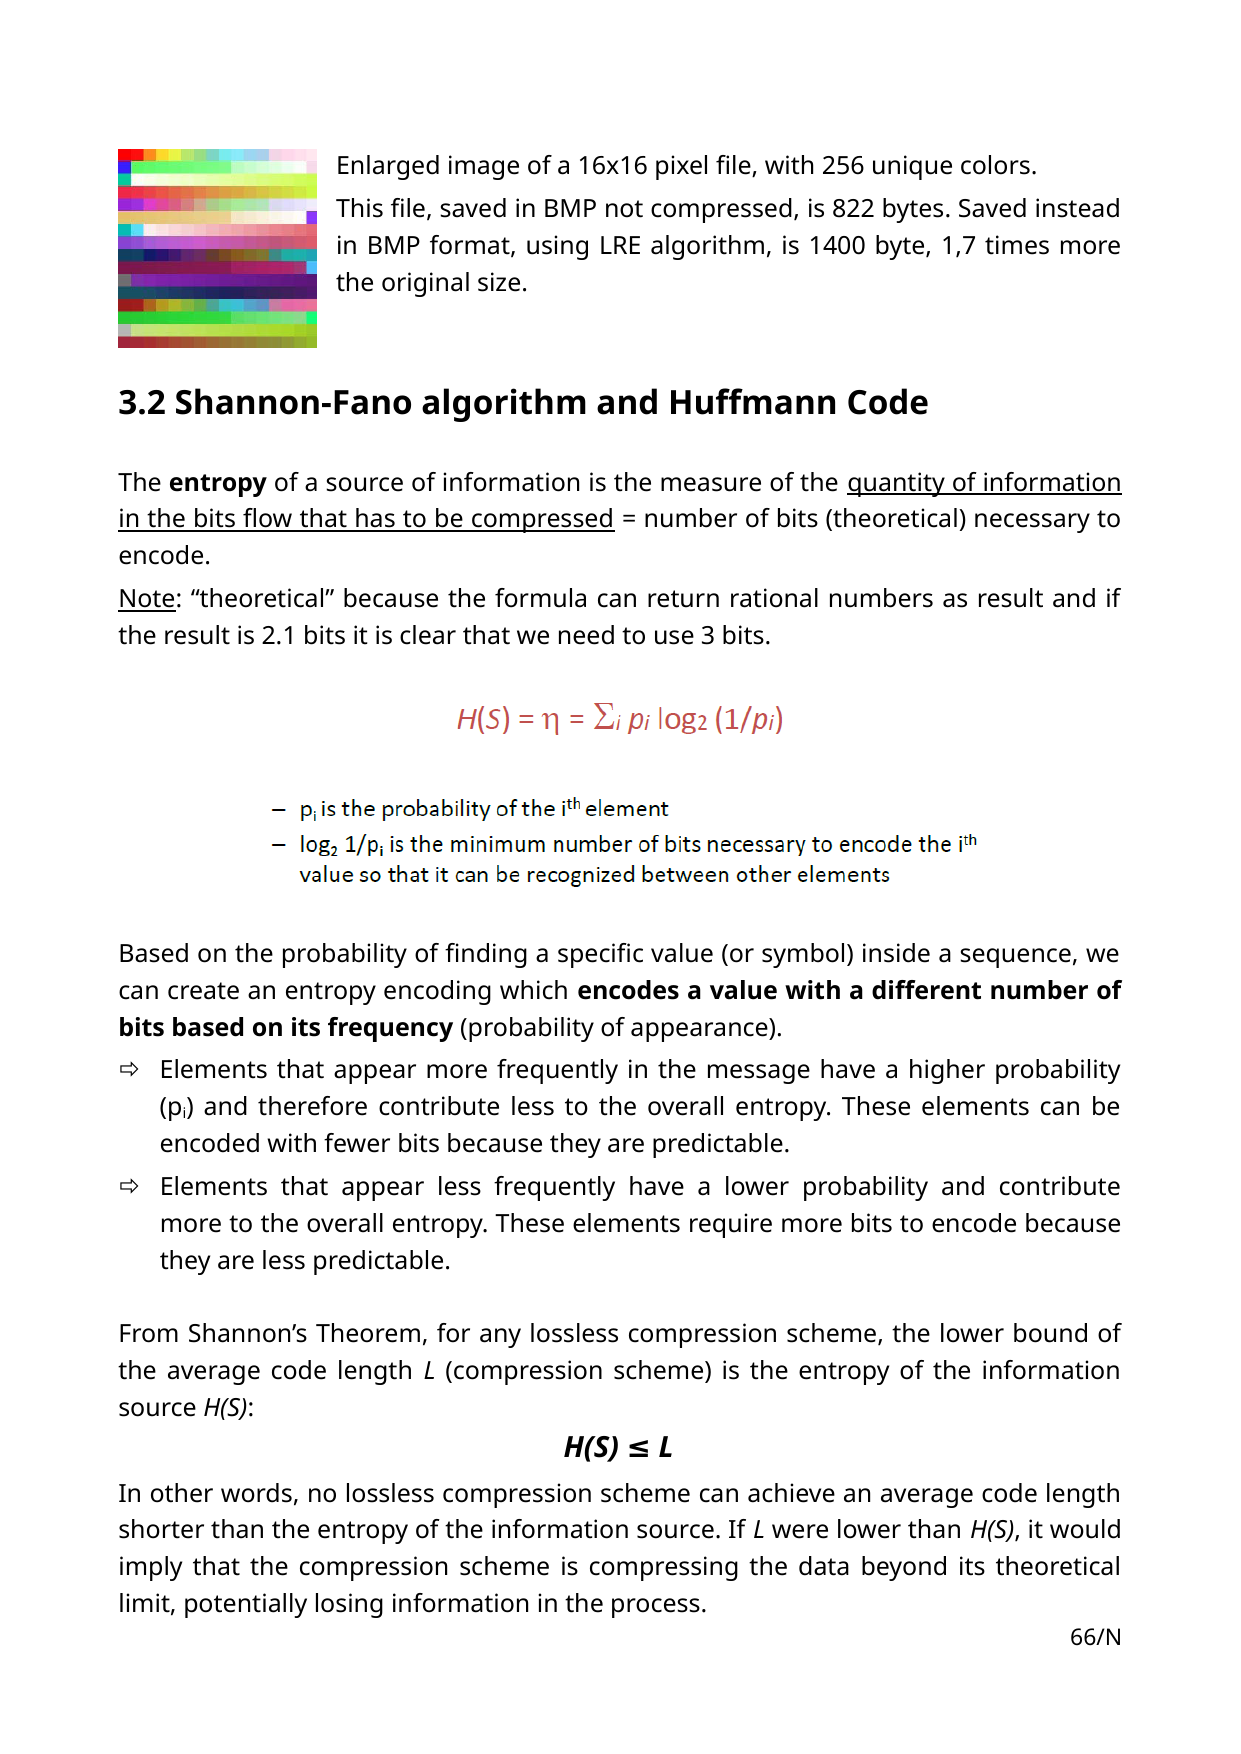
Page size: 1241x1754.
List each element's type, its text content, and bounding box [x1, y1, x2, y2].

text The entropy of a source of information is the measure of the quantity of information in the bits flow that has to be compressed = number of bits (theoretical) necessary to encode. [118, 464, 1122, 572]
text Note: “theoretical” because the formula can return rational numbers as result and if the result is 2.1 bits it is clear that we need to use 3 bits. [118, 581, 1122, 652]
text This file, saved in BMP not compressed, is 822 bytes. Saved instead in BMP format, using LRE algorithm, is 1400 byte, 1,7 times more the original size. [317, 191, 1122, 298]
list Elements that appear less frequently have a lower probability and contribute more to the overall entropy. These elements require more bits to encode because they are less predictable. [118, 1169, 1122, 1276]
list Elements that appear more frequently in the message have a higher probability (pi) and therefore contribute less to the overall entropy. These elements can be encoded with fewer bits because they are predictable. [118, 1052, 1122, 1160]
text H(S) ≤ L [118, 1426, 1122, 1466]
text Enlarged image of a 16x16 pixel file, with 256 unique colors. [118, 148, 1122, 182]
text From Shannon’s Theorem, for any lossless compression scheme, the lower bound of the average code length L (compression scheme) is the entropy of the information source H(S): [118, 1316, 1122, 1423]
subtitle 3.2 Shannon-Fano algorithm and Huffmann Code [118, 379, 1122, 424]
text Based on the probability of finding a specific value (or symbol) inside a sequence, we can create an entropy encoding which encodes a value with a different number of bits based on its frequency (probability of appearance). [118, 936, 1122, 1043]
text In other words, no lossless compression scheme can achieve an average code length shorter than the entropy of the information source. If L were lower than H(S), it would imply that the compression scheme is compressing the data beyond its theoretical limit, potentially losing information in the process. [118, 1475, 1122, 1619]
picture [254, 691, 986, 897]
